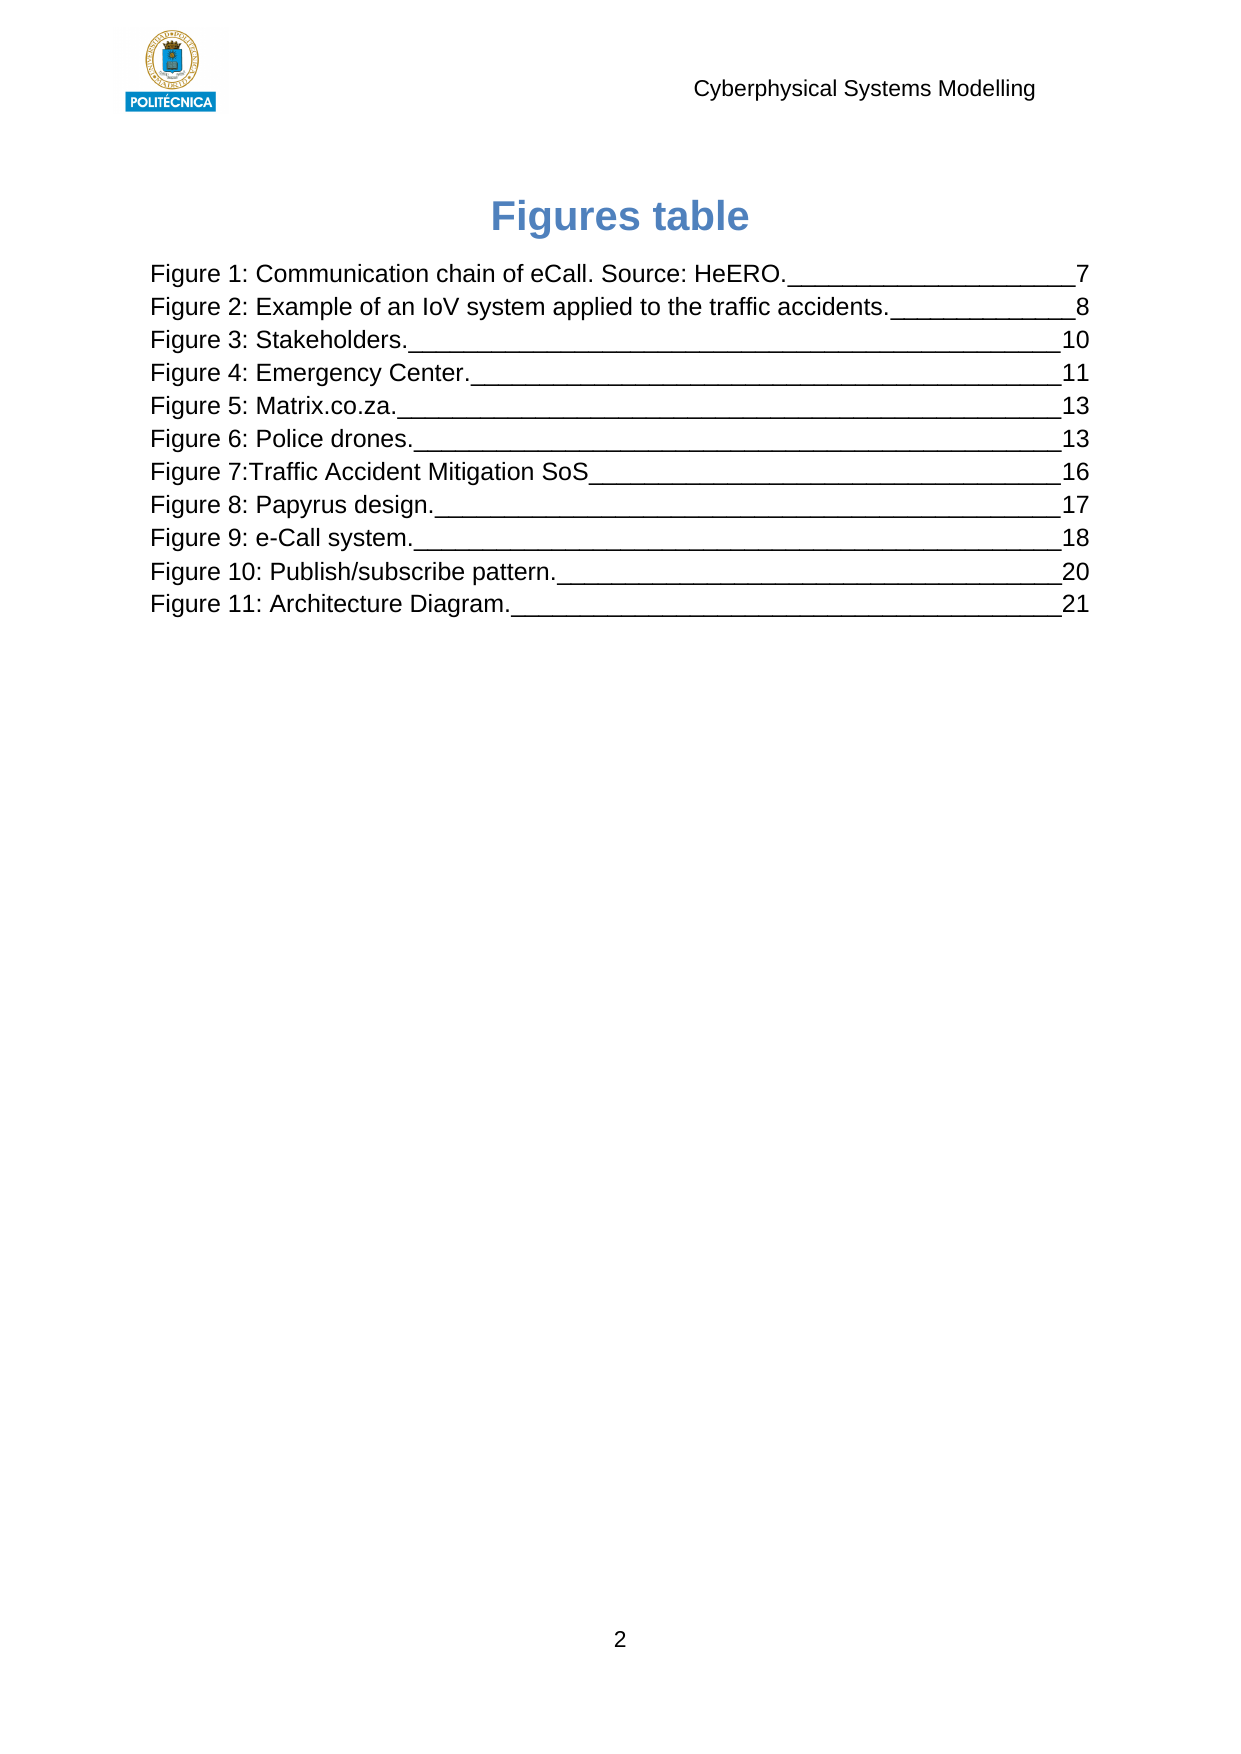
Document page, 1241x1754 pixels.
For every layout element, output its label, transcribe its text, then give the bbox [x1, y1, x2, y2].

picture [112, 27, 229, 114]
subtitle Figures table [150, 192, 1090, 239]
text Figure 6: Police drones. 13 [150, 424, 1090, 453]
text Figure 2: Example of an IoV system applied to the traffic accidents. 8 [150, 292, 1090, 321]
text Figure 9: e-Call system. 18 [150, 523, 1090, 552]
text Figure 11: Architecture Diagram. 21 [150, 589, 1090, 618]
text Figure 7:Traffic Accident Mitigation SoS 16 [150, 457, 1090, 486]
text Figure 10: Publish/subscribe pattern. 20 [150, 556, 1090, 585]
text Figure 8: Papyrus design. 17 [150, 490, 1090, 519]
text Figure 4: Emergency Center. 11 [150, 358, 1090, 387]
text Figure 1: Communication chain of eCall. Source: HeERO. 7 [150, 259, 1090, 288]
text Figure 5: Matrix.co.za. 13 [150, 391, 1090, 420]
text Figure 3: Stakeholders. 10 [150, 325, 1090, 354]
